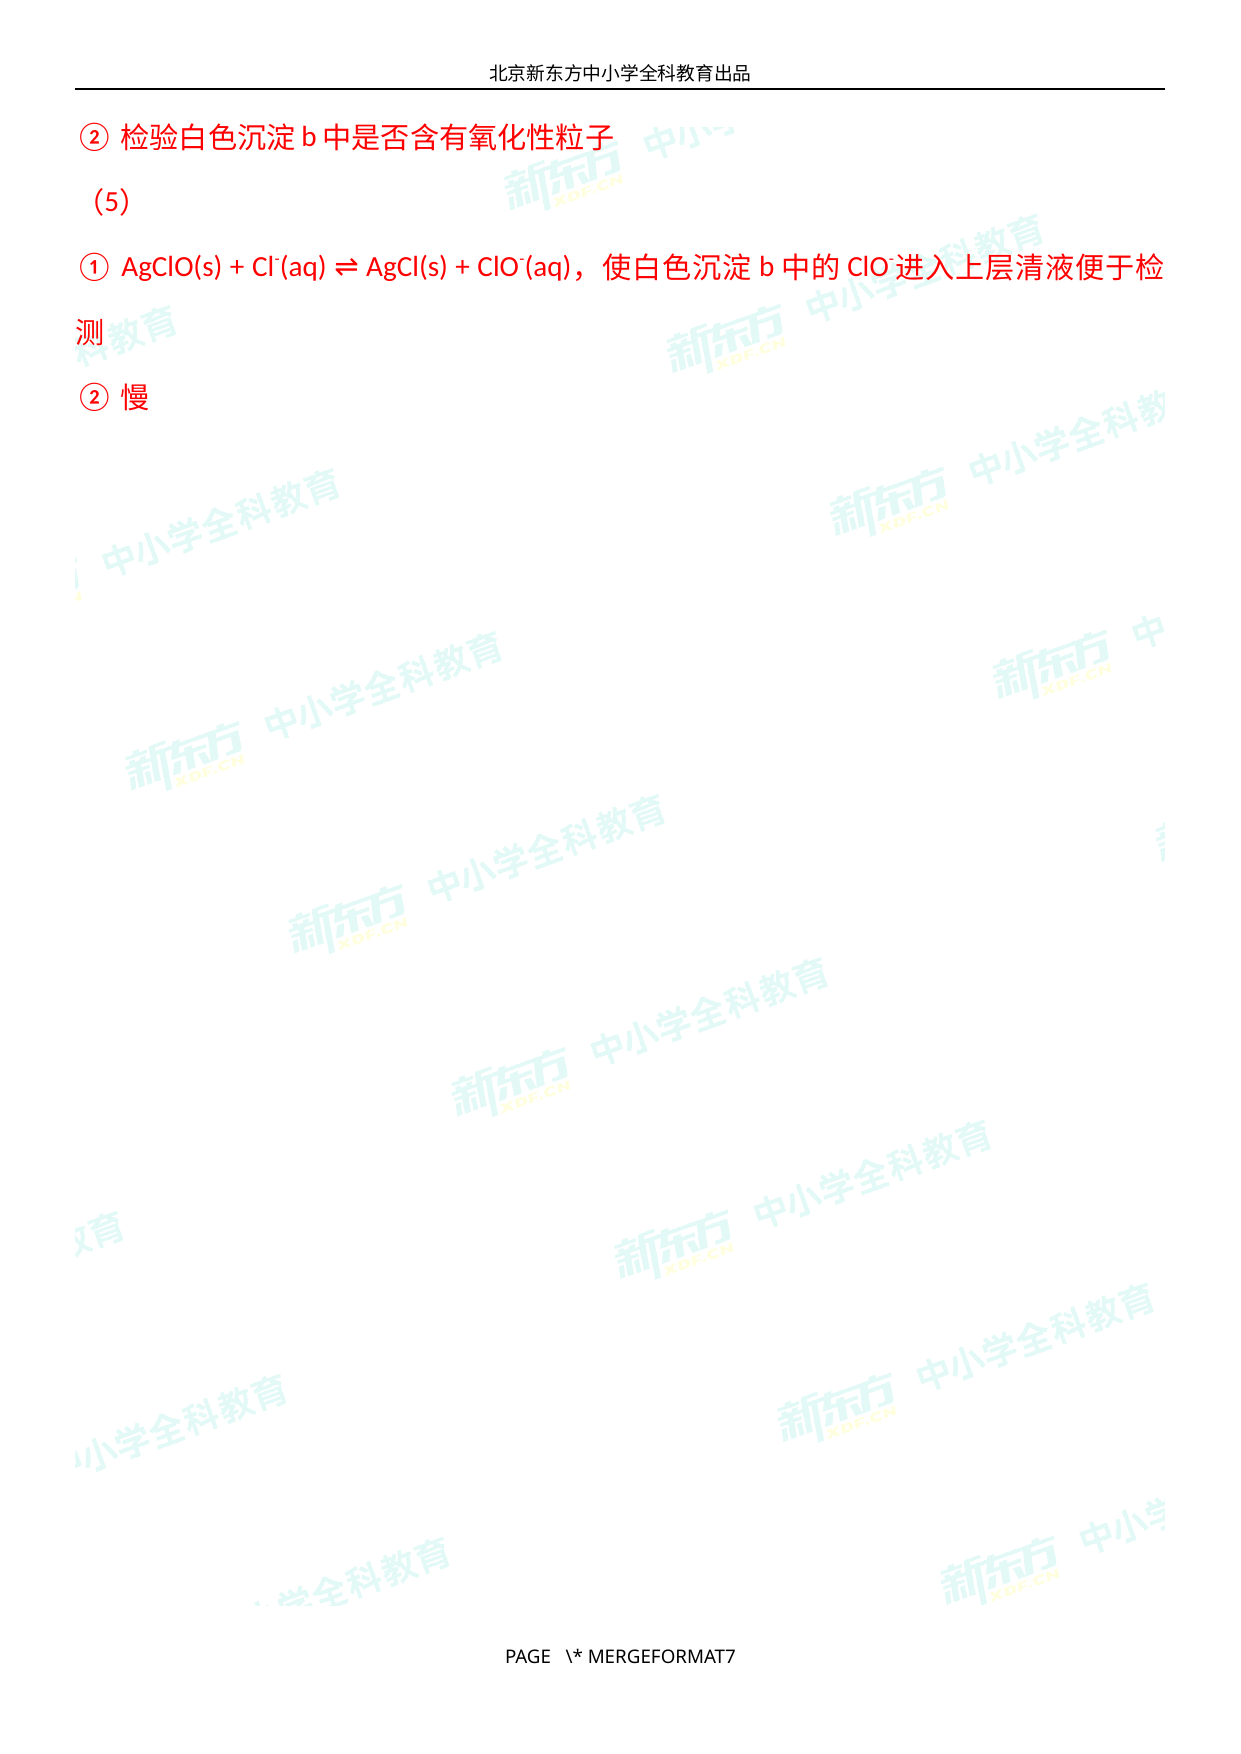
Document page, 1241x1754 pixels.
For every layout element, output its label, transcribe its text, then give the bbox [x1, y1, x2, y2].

text （5） [75, 168, 1165, 233]
text ① AgClO(s) + Cl-(aq) ⇌ AgCl(s) + ClO-(aq)，使白色沉淀b中的ClO-进入上层清液便于检测 [75, 233, 1165, 363]
text ② 检验白色沉淀b中是否含有氧化性粒子 [75, 103, 1165, 168]
text ② 慢 [75, 363, 1165, 428]
